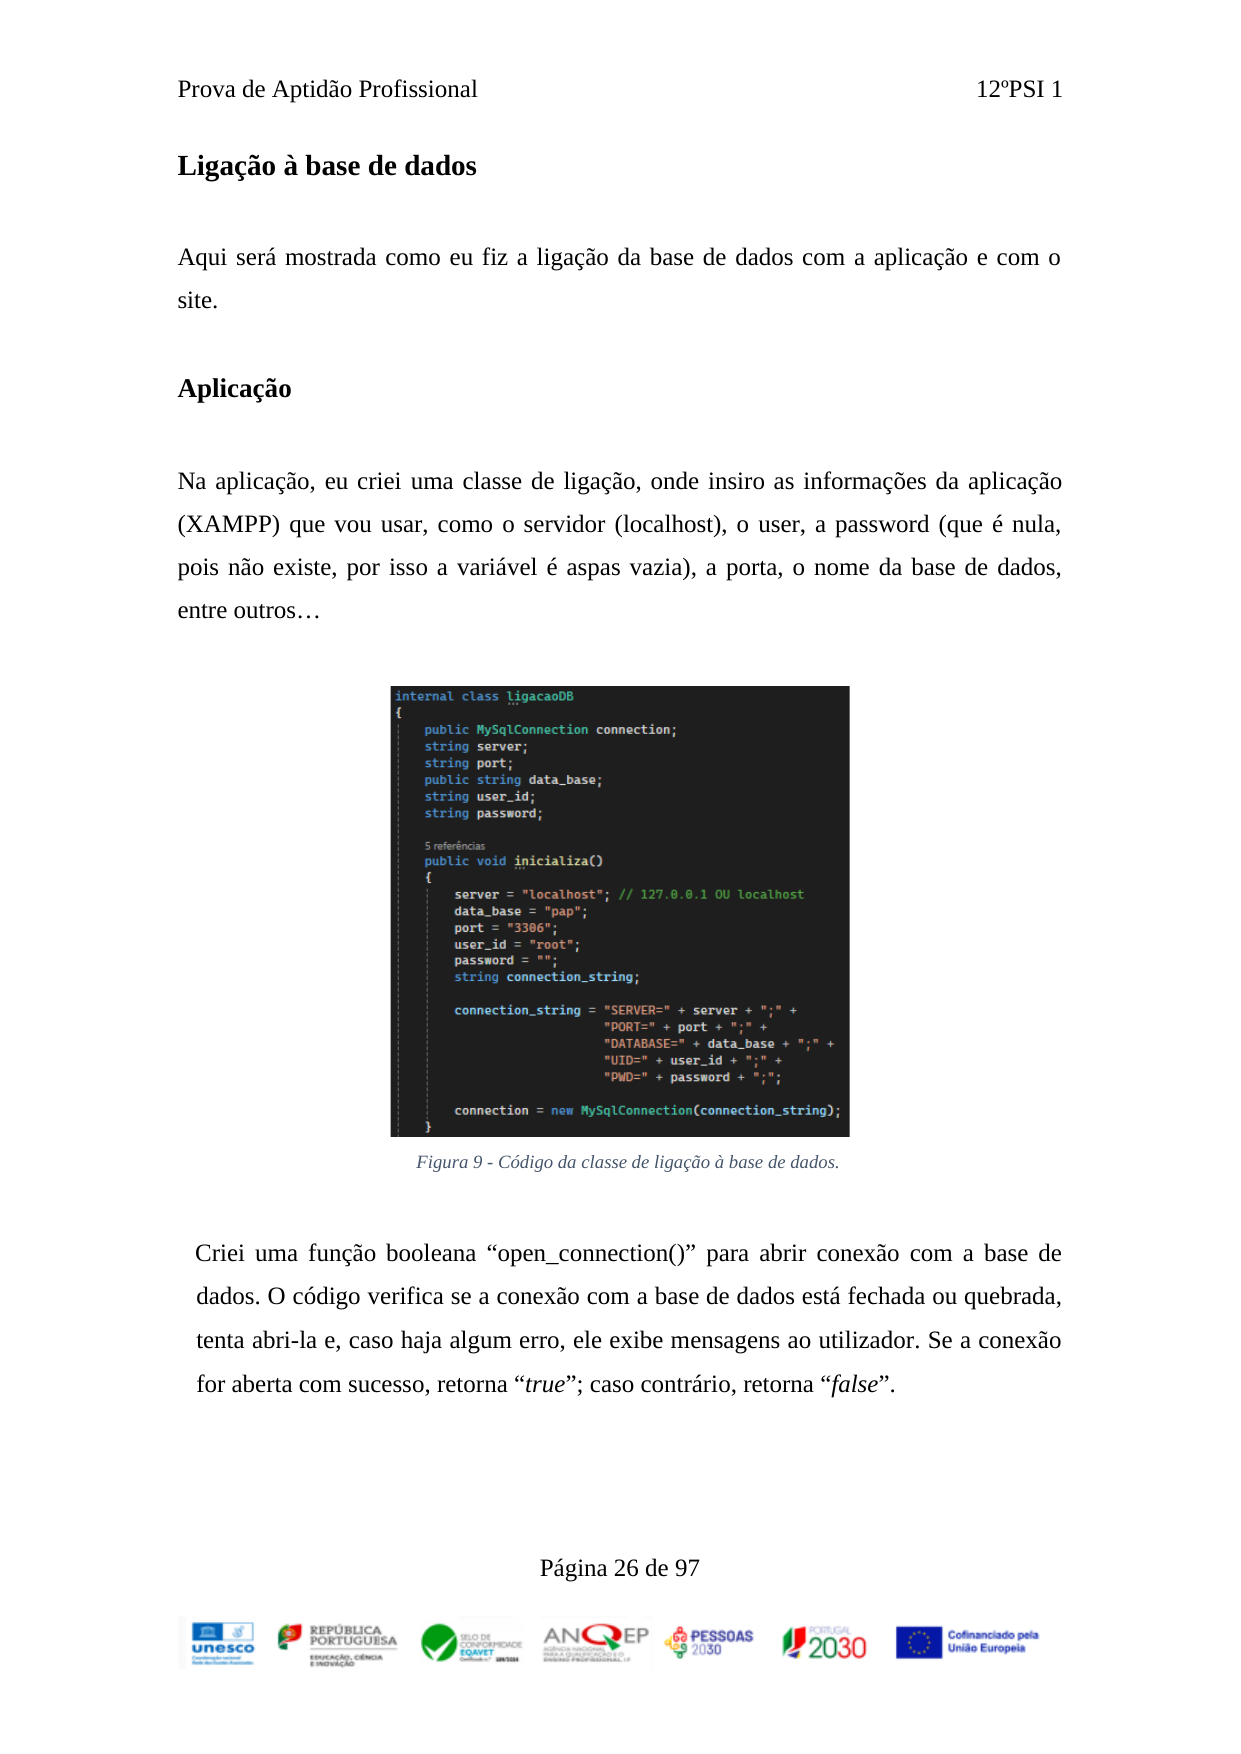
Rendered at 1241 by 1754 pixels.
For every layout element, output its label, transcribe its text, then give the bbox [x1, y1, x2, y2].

text Na aplicação, eu criei uma classe de ligação, onde insiro as informações da aplicação (XAMPP) que vou usar, como o servidor (localhost), o user, a password (que é nula, pois não existe, por isso a variável é aspas vazia), a porta, o nome da base de dados, entre outros… [177, 466, 1063, 624]
text Aplicação [177, 372, 1063, 403]
text Criei uma função booleana “open_connection()” para abrir conexão com a base de dados. O código verifica se a conexão com a base de dados está fechada ou quebrada, tenta abri-la e, caso haja algum erro, ele exibe mensagens ao utilizador. Se a conexão for aberta com sucesso, retorna “true”; caso contrário, retorna “false”. [195, 1238, 1063, 1397]
picture [177, 1615, 1084, 1677]
text Aqui será mostrada como eu fiz a ligação da base de dados com a aplicação e com o site. [177, 242, 1063, 314]
text Ligação à base de dados [177, 148, 1063, 181]
picture [390, 686, 850, 1137]
